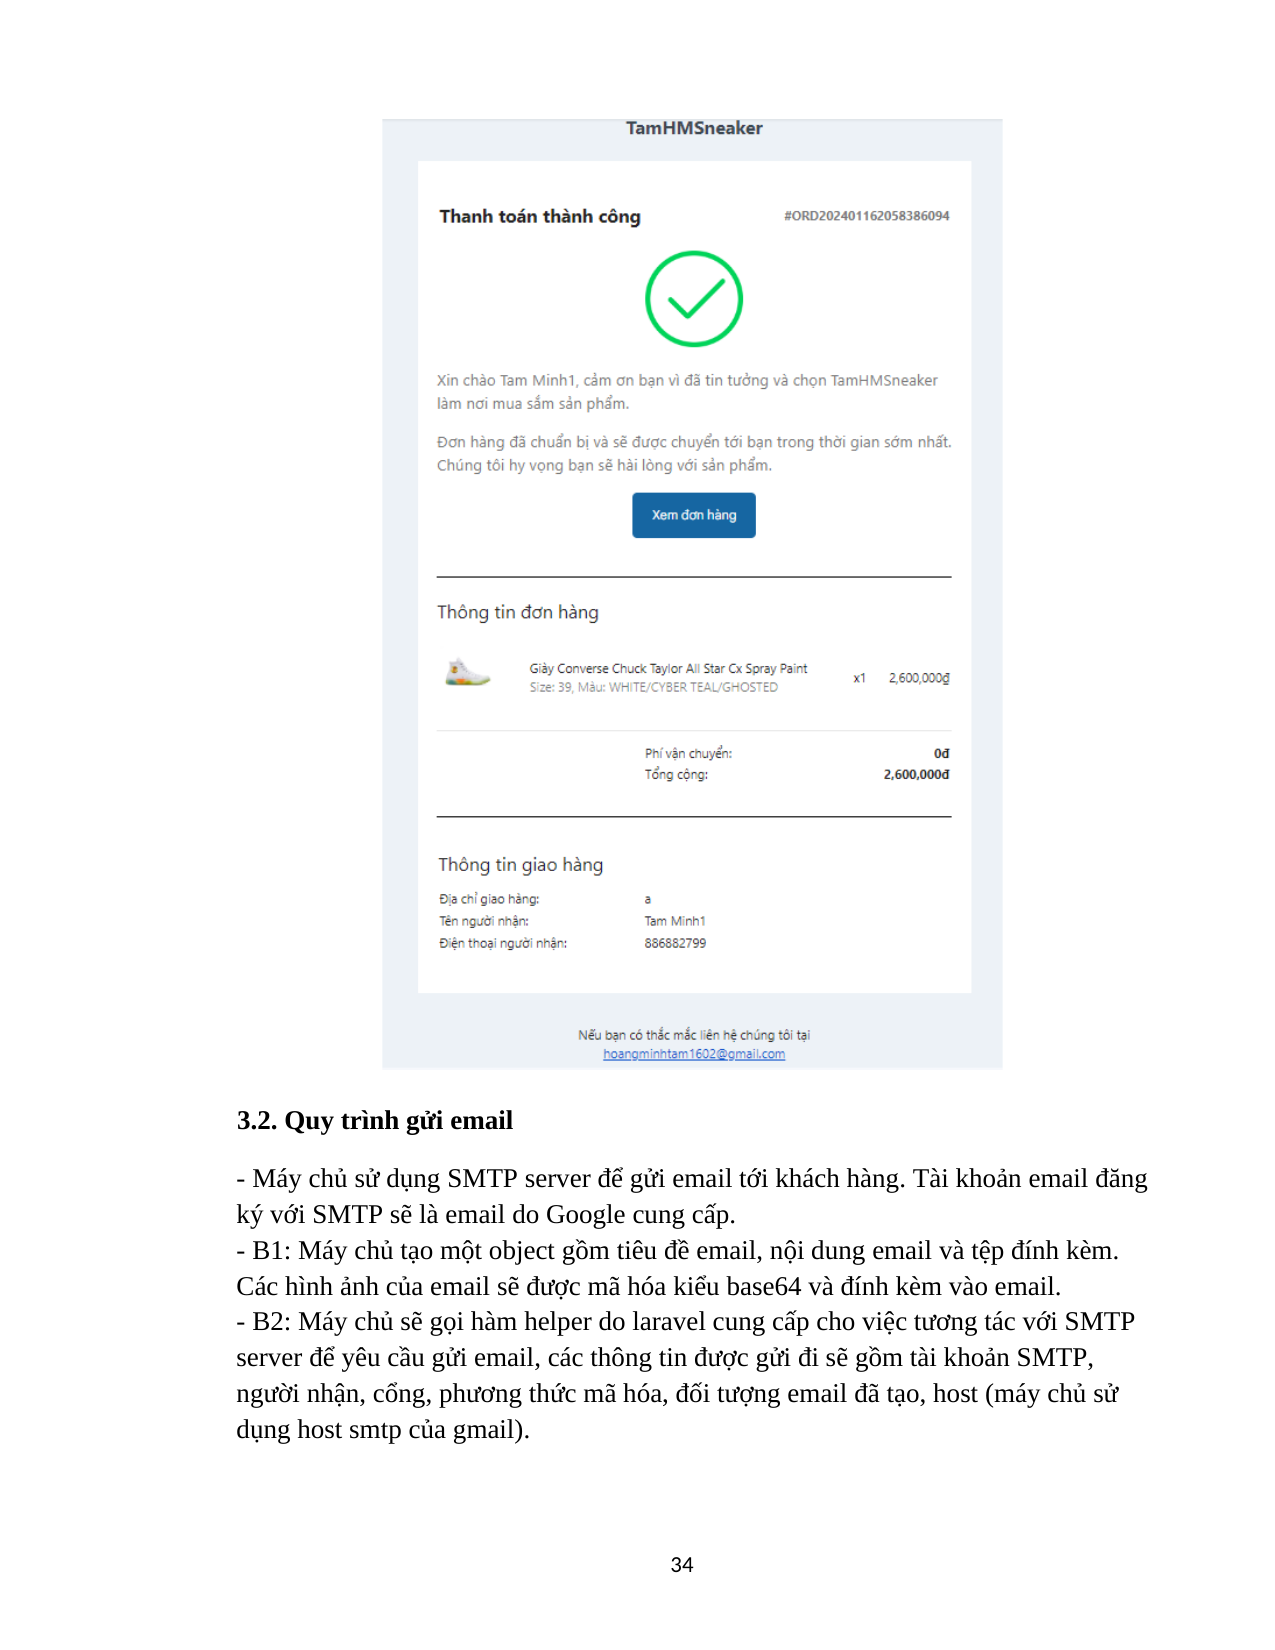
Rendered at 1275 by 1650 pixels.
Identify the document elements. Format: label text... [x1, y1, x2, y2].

text - B1: Máy chủ tạo một object gồm tiêu đề email, nội dung email và tệp đính kèm. Các hình ảnh của email sẽ được mã hóa kiểu base64 và đính kèm vào email. [236, 1234, 1157, 1301]
text - Máy chủ sử dụng SMTP server để gửi email tới khách hàng. Tài khoản email đăng ký với SMTP sẽ là email do Google cung cấp. [236, 1163, 1157, 1229]
text - B2: Máy chủ sẽ gọi hàm helper do laravel cung cấp cho việc tương tác với SMTP server để yêu cầu gửi email, các thông tin được gửi đi sẽ gồm tài khoản SMTP, người nhận, cổng, phương thức mã hóa, đối tượng email đã tạo, host (máy chủ sử dụng host smtp của gmail). [236, 1306, 1157, 1444]
text 3.2. Quy trình gửi email [237, 1104, 1157, 1136]
picture [382, 118, 1003, 1070]
